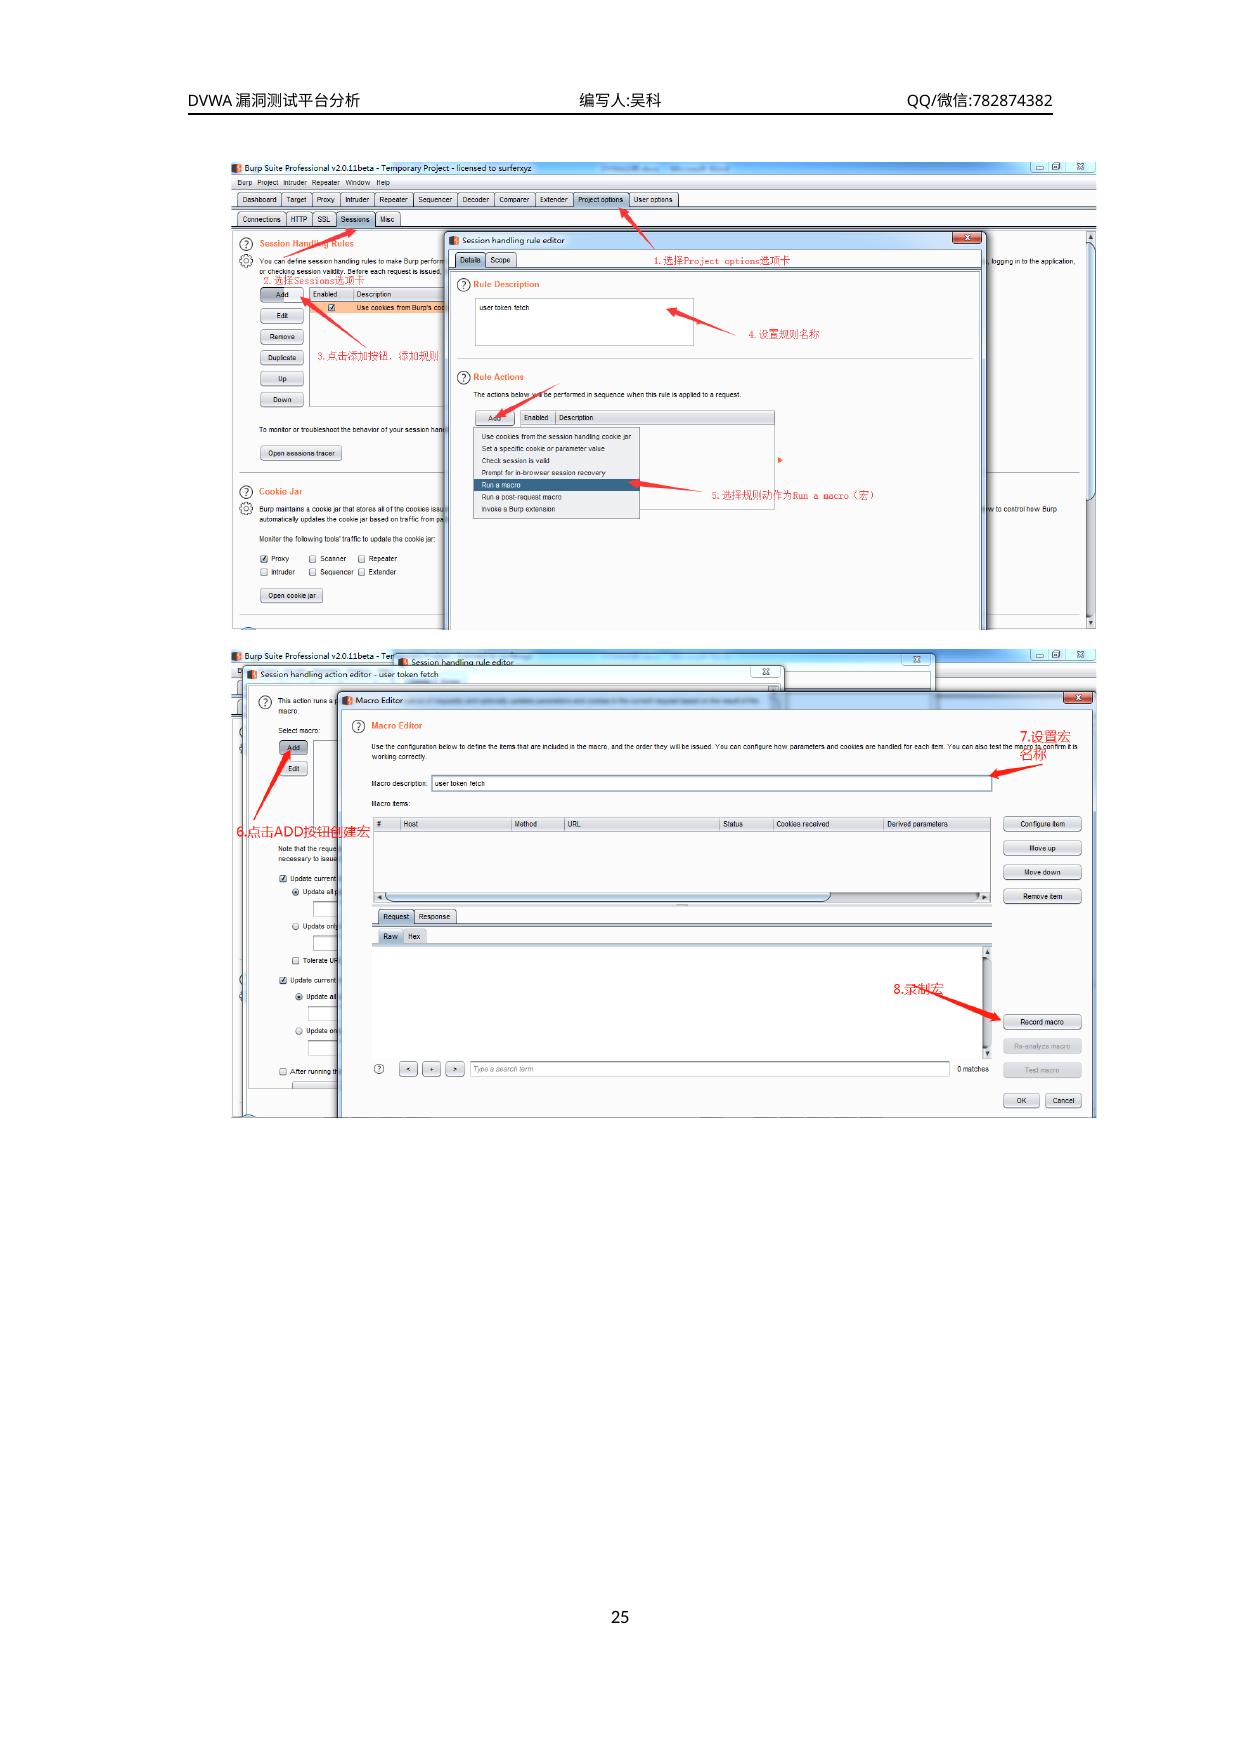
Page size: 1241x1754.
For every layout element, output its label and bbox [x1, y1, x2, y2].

picture [231, 162, 1097, 630]
picture [231, 649, 1097, 1118]
